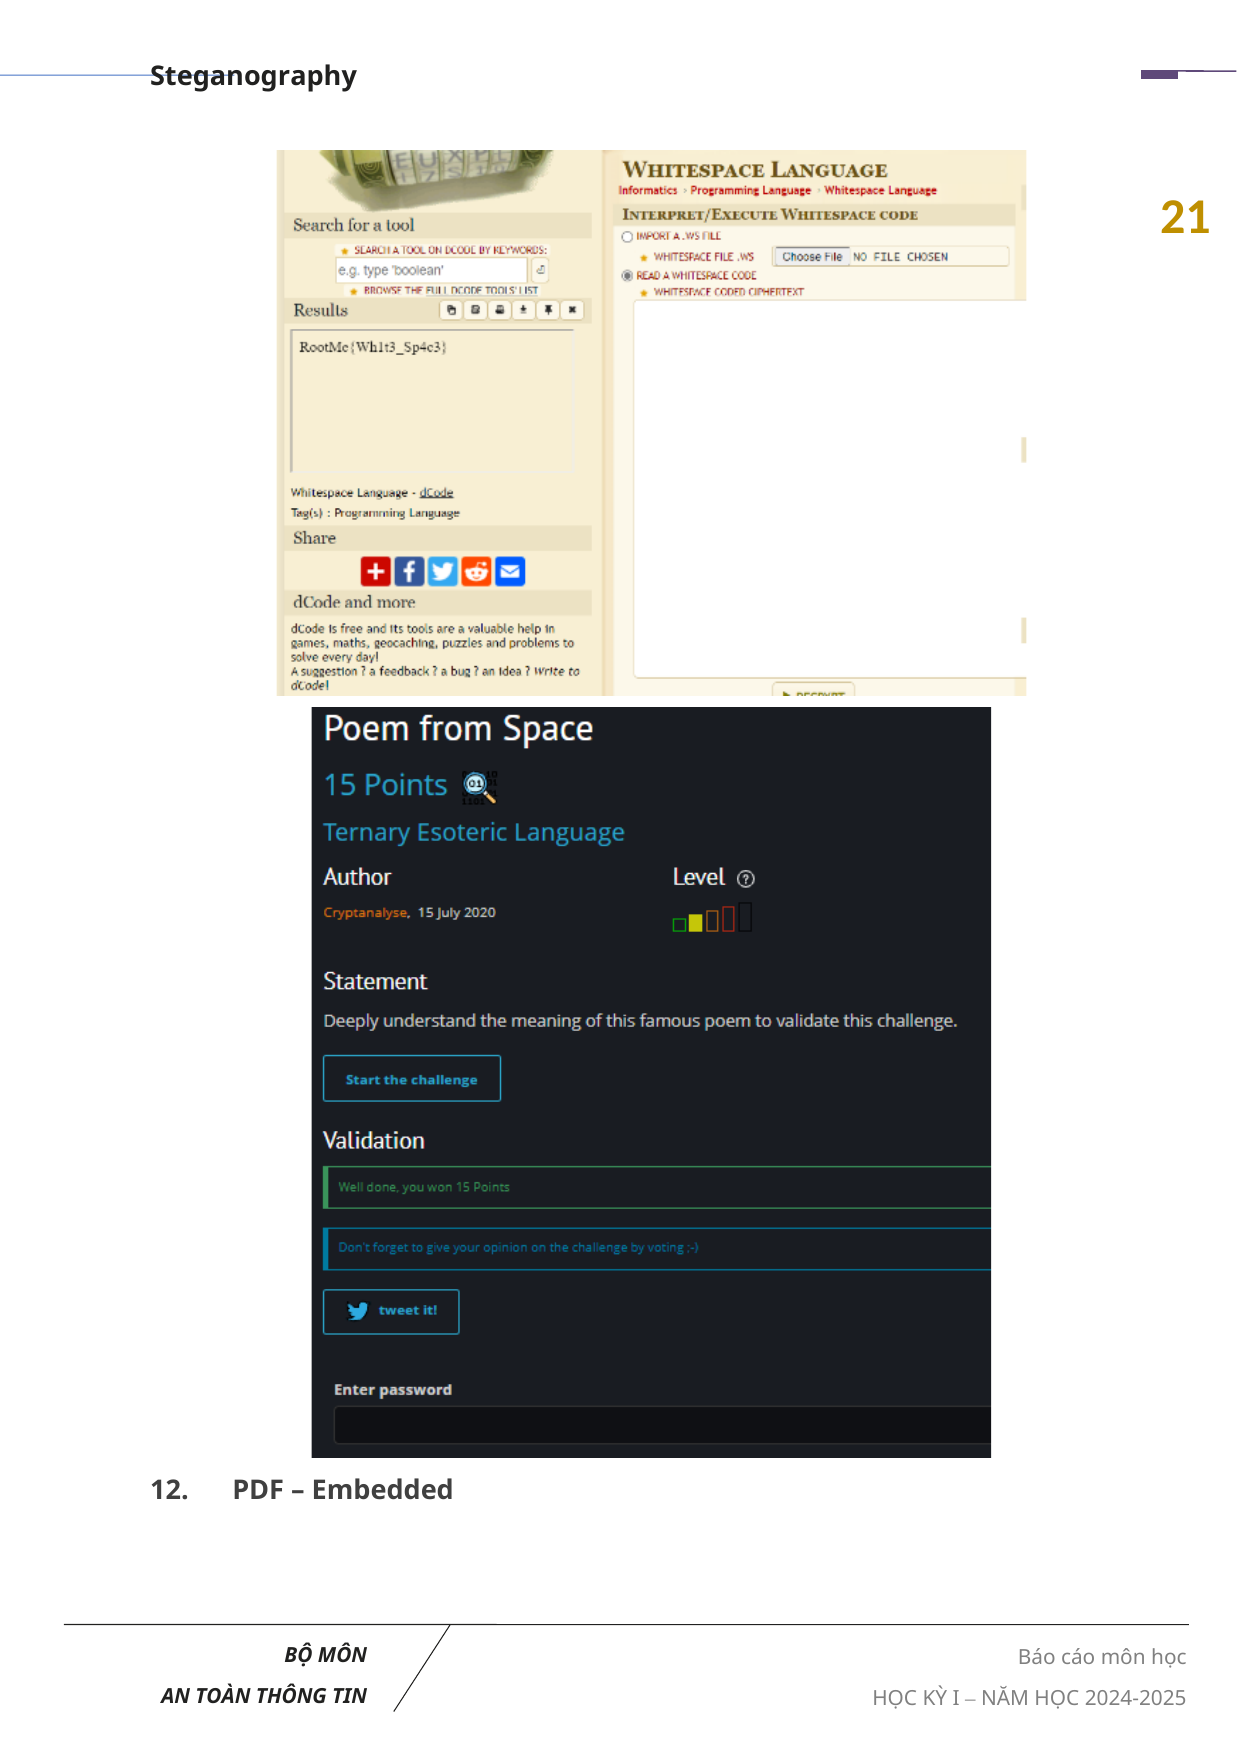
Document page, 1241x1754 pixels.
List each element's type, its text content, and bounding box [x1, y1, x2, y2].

subtitle PDF – Embedded [150, 1470, 1153, 1507]
